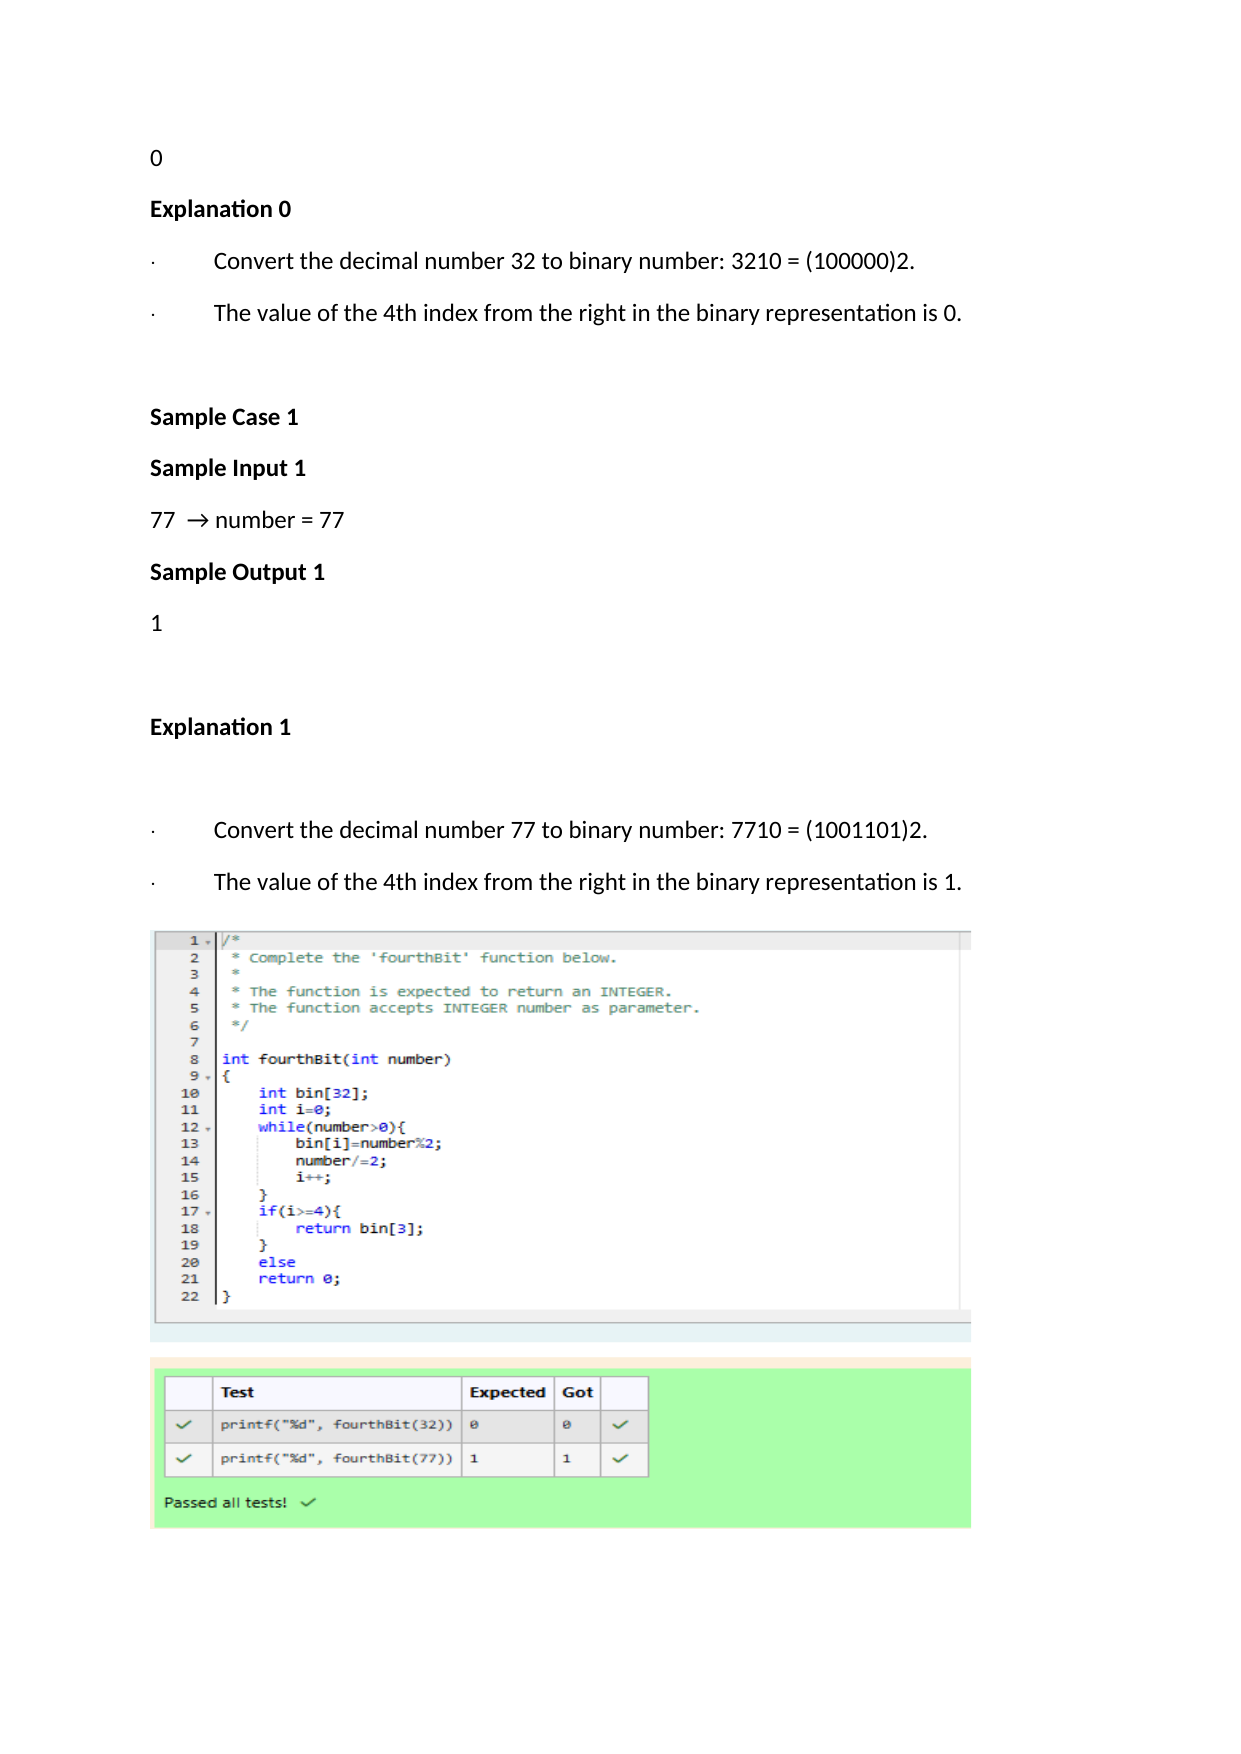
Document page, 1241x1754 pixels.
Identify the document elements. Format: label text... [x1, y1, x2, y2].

text 0 [150, 142, 1128, 172]
text Sample Input 1 [150, 452, 1128, 483]
text 77 → number = 77 [150, 504, 1128, 534]
text 1 [150, 607, 1128, 638]
text Explanation 1 [150, 711, 1128, 741]
text Explanation 0 [150, 193, 1128, 224]
list The value of the 4th index from the right in the binary representation is 0. [150, 297, 1128, 328]
picture [150, 930, 972, 1529]
text Sample Case 1 [150, 401, 1128, 431]
text Sample Output 1 [150, 556, 1128, 586]
list Convert the decimal number 32 to binary number: 3210 = (100000)2. [150, 245, 1128, 276]
list Convert the decimal number 77 to binary number: 7710 = (1001101)2. [150, 814, 1128, 845]
list The value of the 4th index from the right in the binary representation is 1. [150, 866, 1128, 897]
